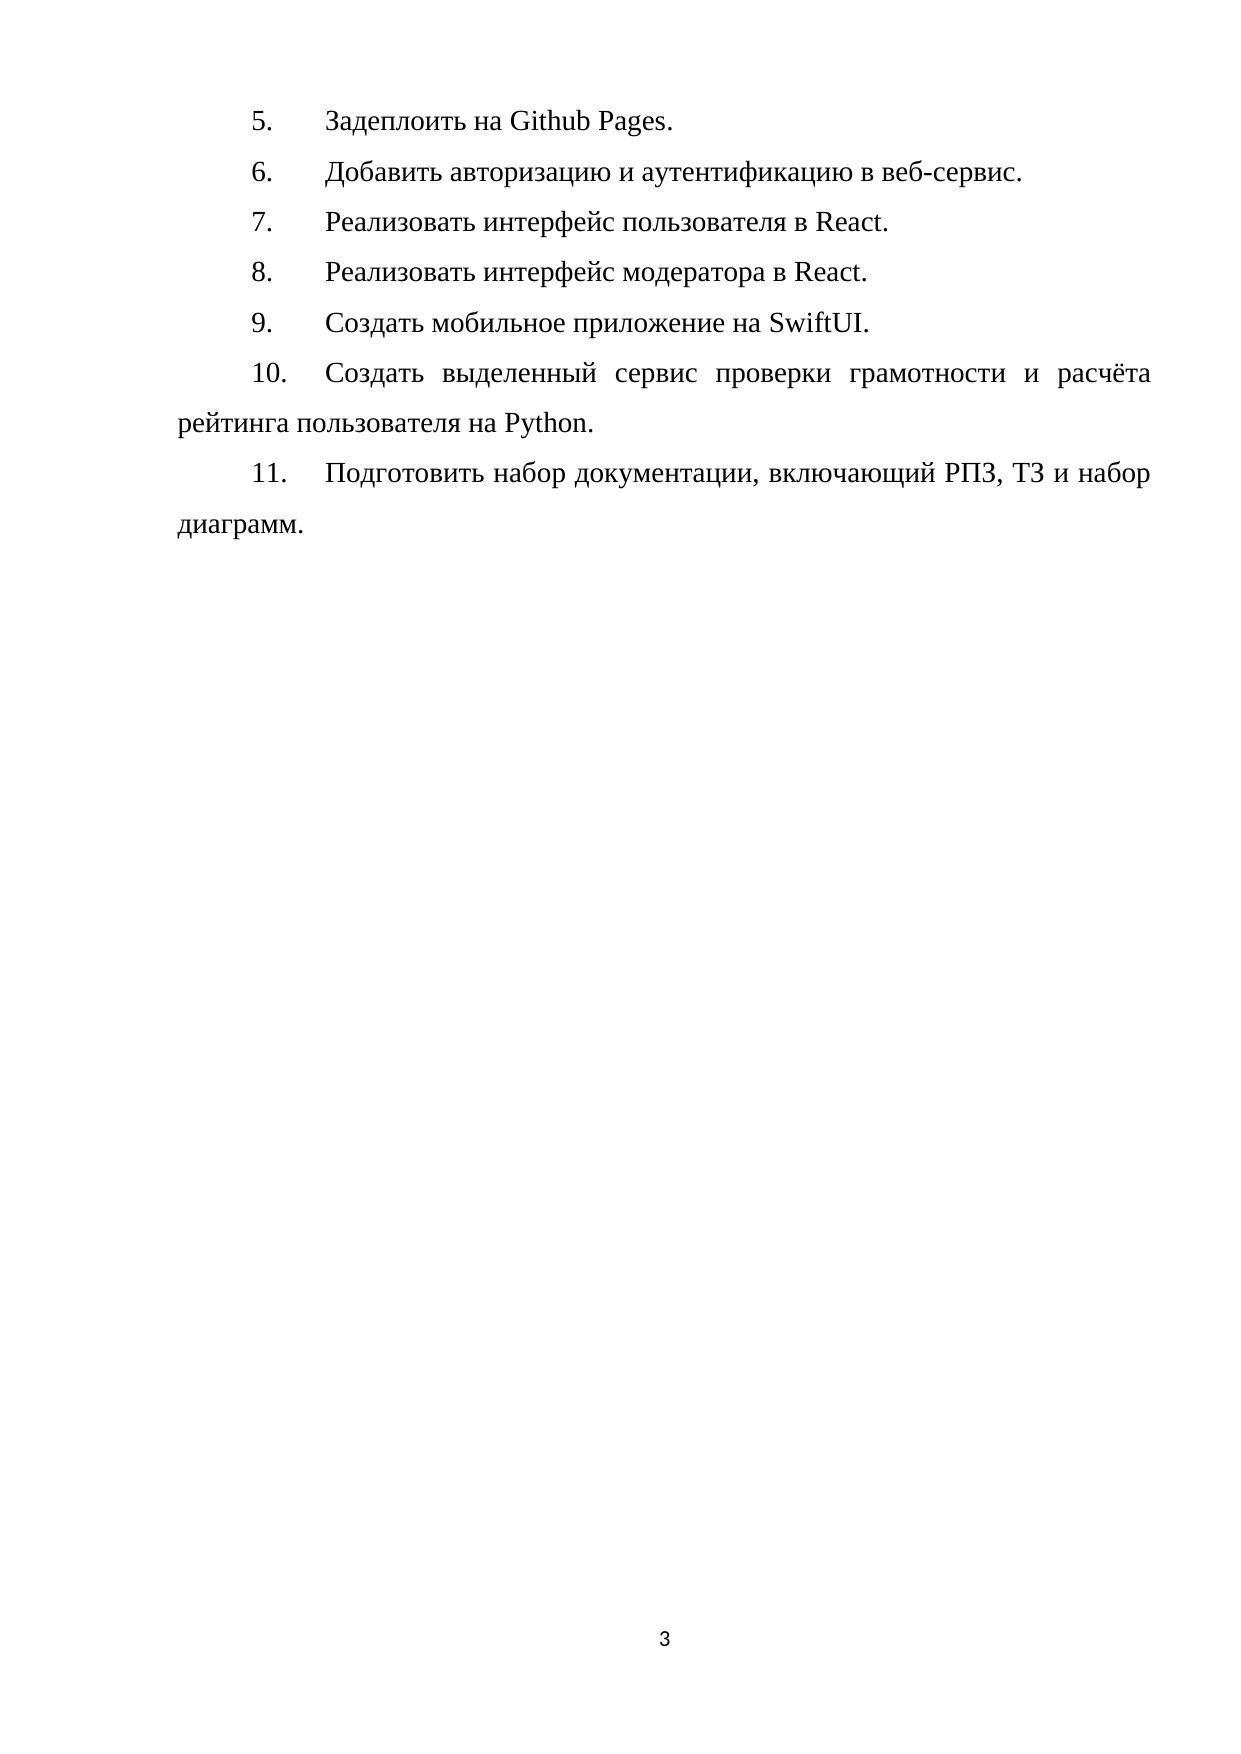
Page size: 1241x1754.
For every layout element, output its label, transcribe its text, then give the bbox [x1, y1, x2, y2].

list Создать мобильное приложение на SwiftUI. [177, 305, 1152, 338]
list Создать выделенный сервис проверки грамотности и расчёта рейтинга пользователя на Python. [177, 355, 1152, 439]
list Реализовать интерфейс модератора в React. [177, 254, 1152, 288]
list Задеплоить на Github Pages. [177, 103, 1152, 137]
list Реализовать интерфейс пользователя в React. [177, 204, 1152, 238]
list Добавить авторизацию и аутентификацию в веб-сервис. [177, 154, 1152, 187]
list Подготовить набор документации, включающий РПЗ, ТЗ и набор диаграмм. [177, 456, 1152, 539]
